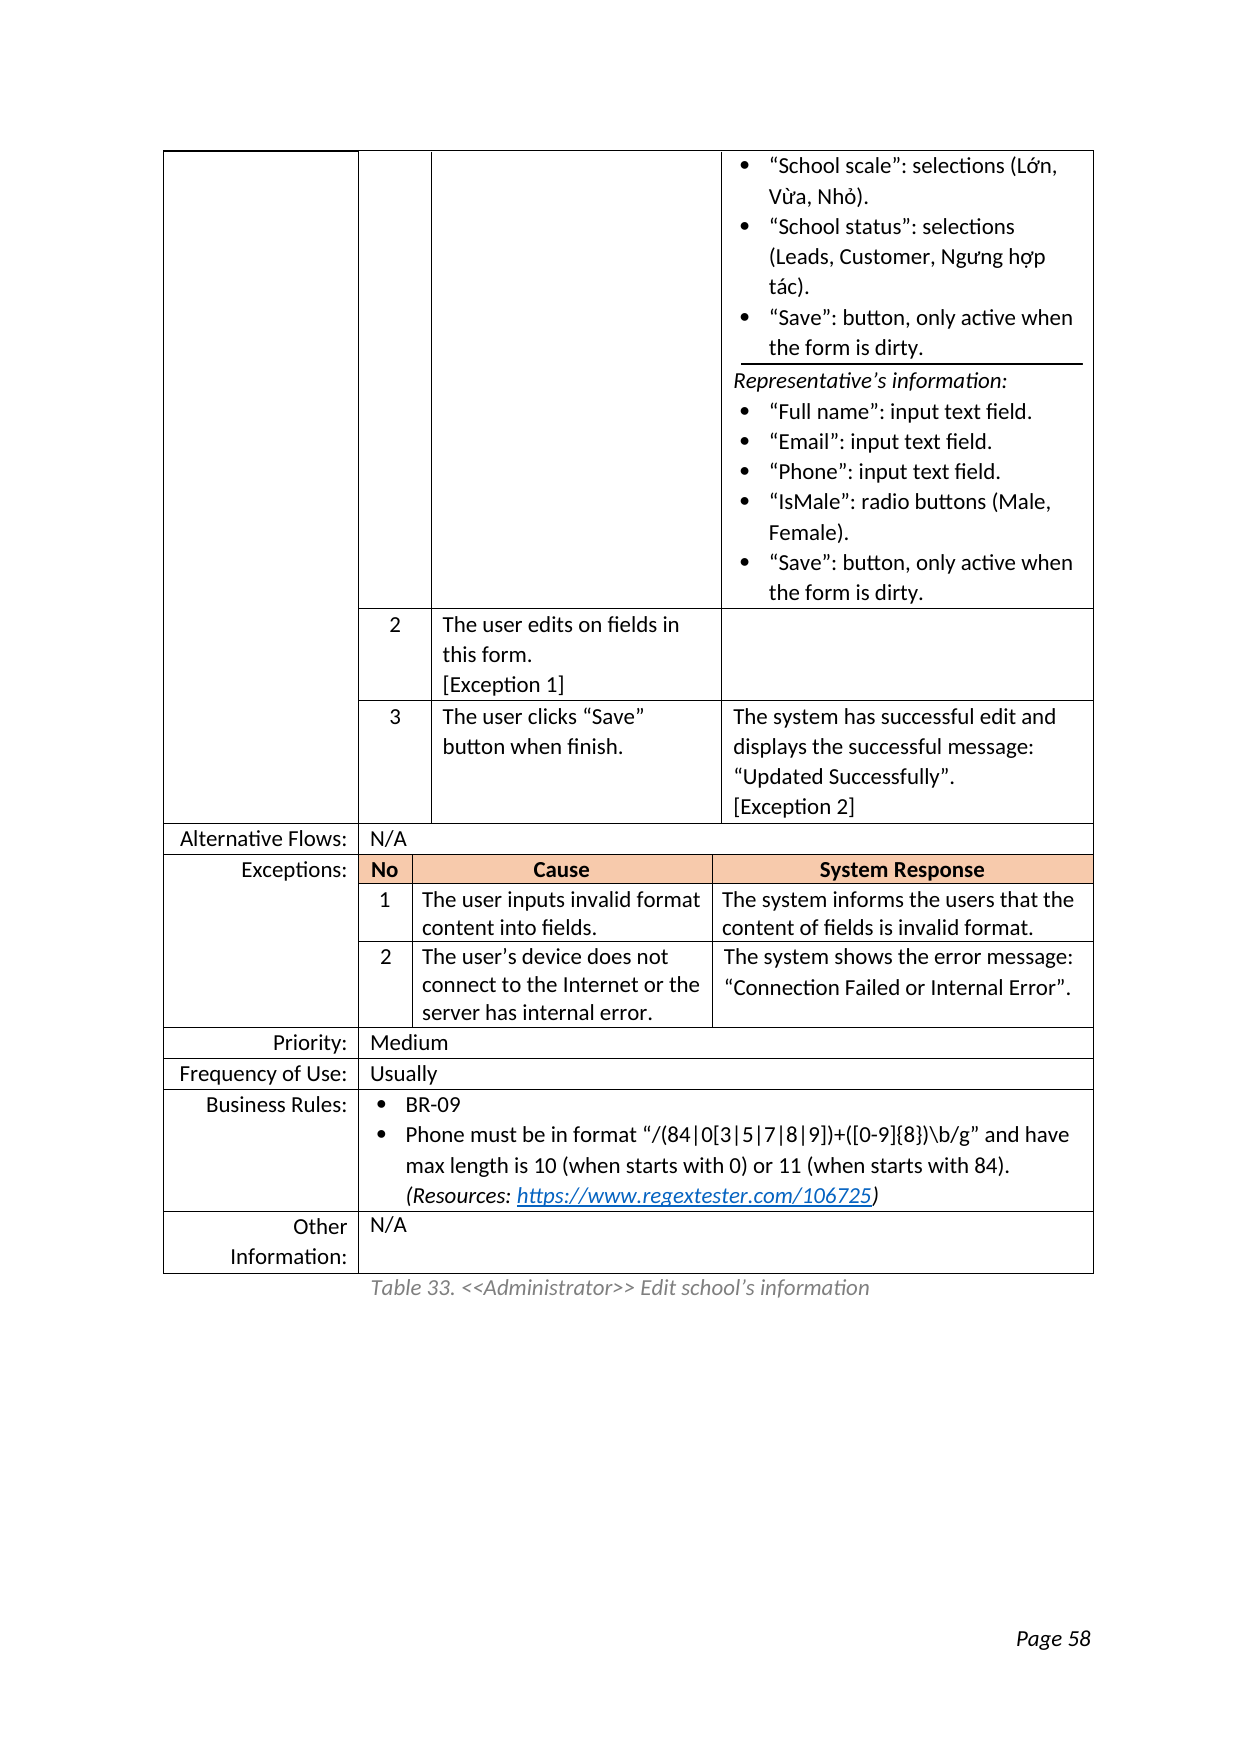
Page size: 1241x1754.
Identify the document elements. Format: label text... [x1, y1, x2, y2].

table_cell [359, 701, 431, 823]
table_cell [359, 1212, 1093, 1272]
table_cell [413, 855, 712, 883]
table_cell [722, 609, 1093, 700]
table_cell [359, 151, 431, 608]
text Table 33. <<Administrator>> Edit school’s information [150, 1273, 1093, 1302]
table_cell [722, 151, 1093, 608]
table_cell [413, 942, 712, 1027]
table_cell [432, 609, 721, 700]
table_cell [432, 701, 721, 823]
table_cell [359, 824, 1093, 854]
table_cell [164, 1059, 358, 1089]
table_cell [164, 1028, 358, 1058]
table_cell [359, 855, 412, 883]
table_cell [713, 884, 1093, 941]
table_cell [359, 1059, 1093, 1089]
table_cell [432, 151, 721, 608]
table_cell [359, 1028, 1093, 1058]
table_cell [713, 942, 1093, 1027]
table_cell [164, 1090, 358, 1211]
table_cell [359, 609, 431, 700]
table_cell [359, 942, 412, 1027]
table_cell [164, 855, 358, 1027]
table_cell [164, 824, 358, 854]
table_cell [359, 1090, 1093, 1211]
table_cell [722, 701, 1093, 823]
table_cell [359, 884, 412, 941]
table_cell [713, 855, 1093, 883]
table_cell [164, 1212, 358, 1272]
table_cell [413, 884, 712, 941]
